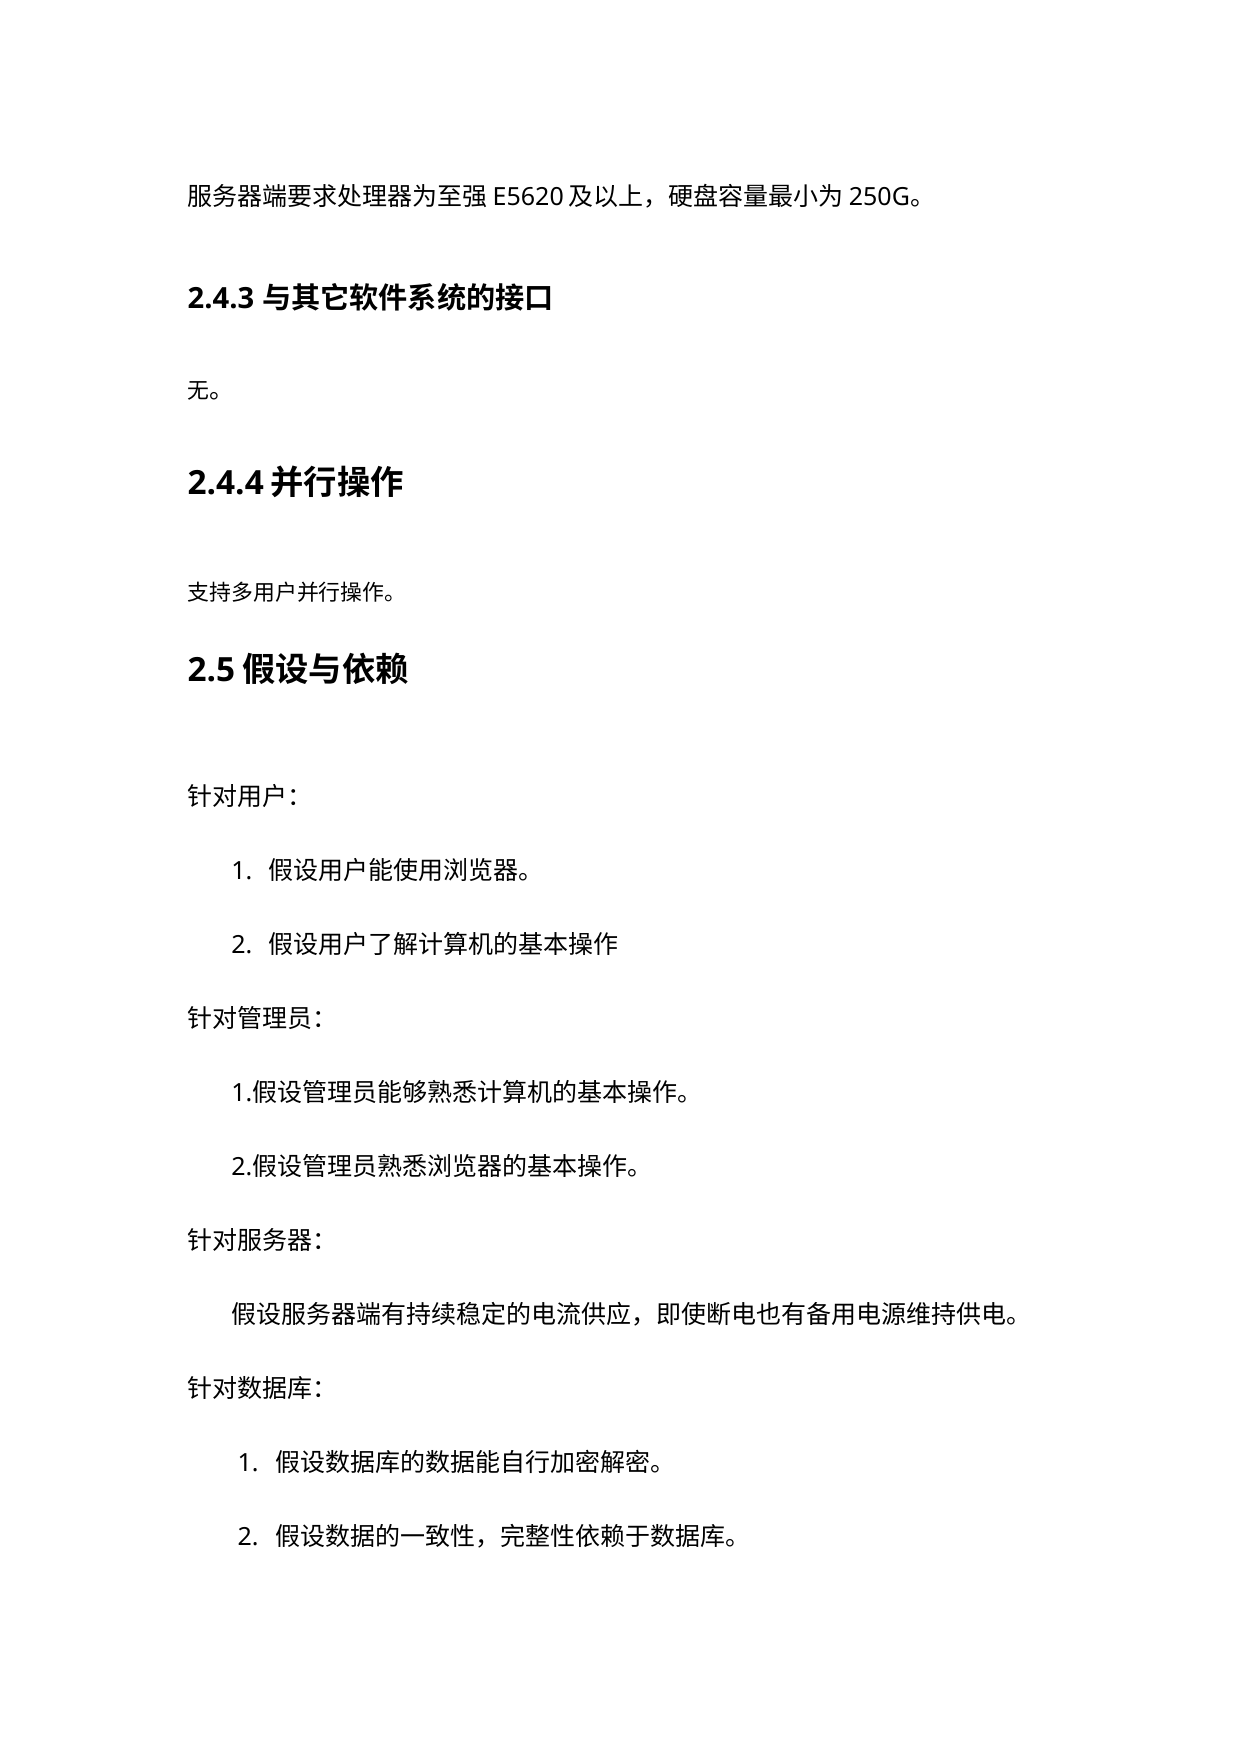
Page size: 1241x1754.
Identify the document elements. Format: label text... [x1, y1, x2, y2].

text 假设服务器端有持续稳定的电流供应，即使断电也有备用电源维持供电。 [187, 1280, 1053, 1345]
text 支持多用户并行操作。 [187, 575, 1053, 607]
text 针对服务器： [187, 1206, 1053, 1271]
subtitle 2.5假设与依赖 [187, 634, 1053, 699]
text 针对管理员： [187, 984, 1053, 1049]
text 针对数据库： [187, 1354, 1053, 1419]
list 假设用户能使用浏览器。 [231, 836, 1053, 901]
text 无。 [187, 355, 1053, 420]
list 假设数据的一致性，完整性依赖于数据库。 [237, 1502, 1053, 1567]
list 假设数据库的数据能自行加密解密。 [237, 1428, 1053, 1493]
subtitle 2.4.3 与其它软件系统的接口 [187, 263, 1053, 328]
text 2.假设管理员熟悉浏览器的基本操作。 [187, 1132, 1053, 1197]
text 服务器端要求处理器为至强E5620及以上，硬盘容量最小为250G。 [187, 162, 1053, 227]
text 针对用户： [187, 762, 1053, 827]
subtitle 2.4.4并行操作 [187, 447, 1053, 512]
list 假设用户了解计算机的基本操作 [231, 910, 1053, 975]
text 1.假设管理员能够熟悉计算机的基本操作。 [187, 1058, 1053, 1123]
